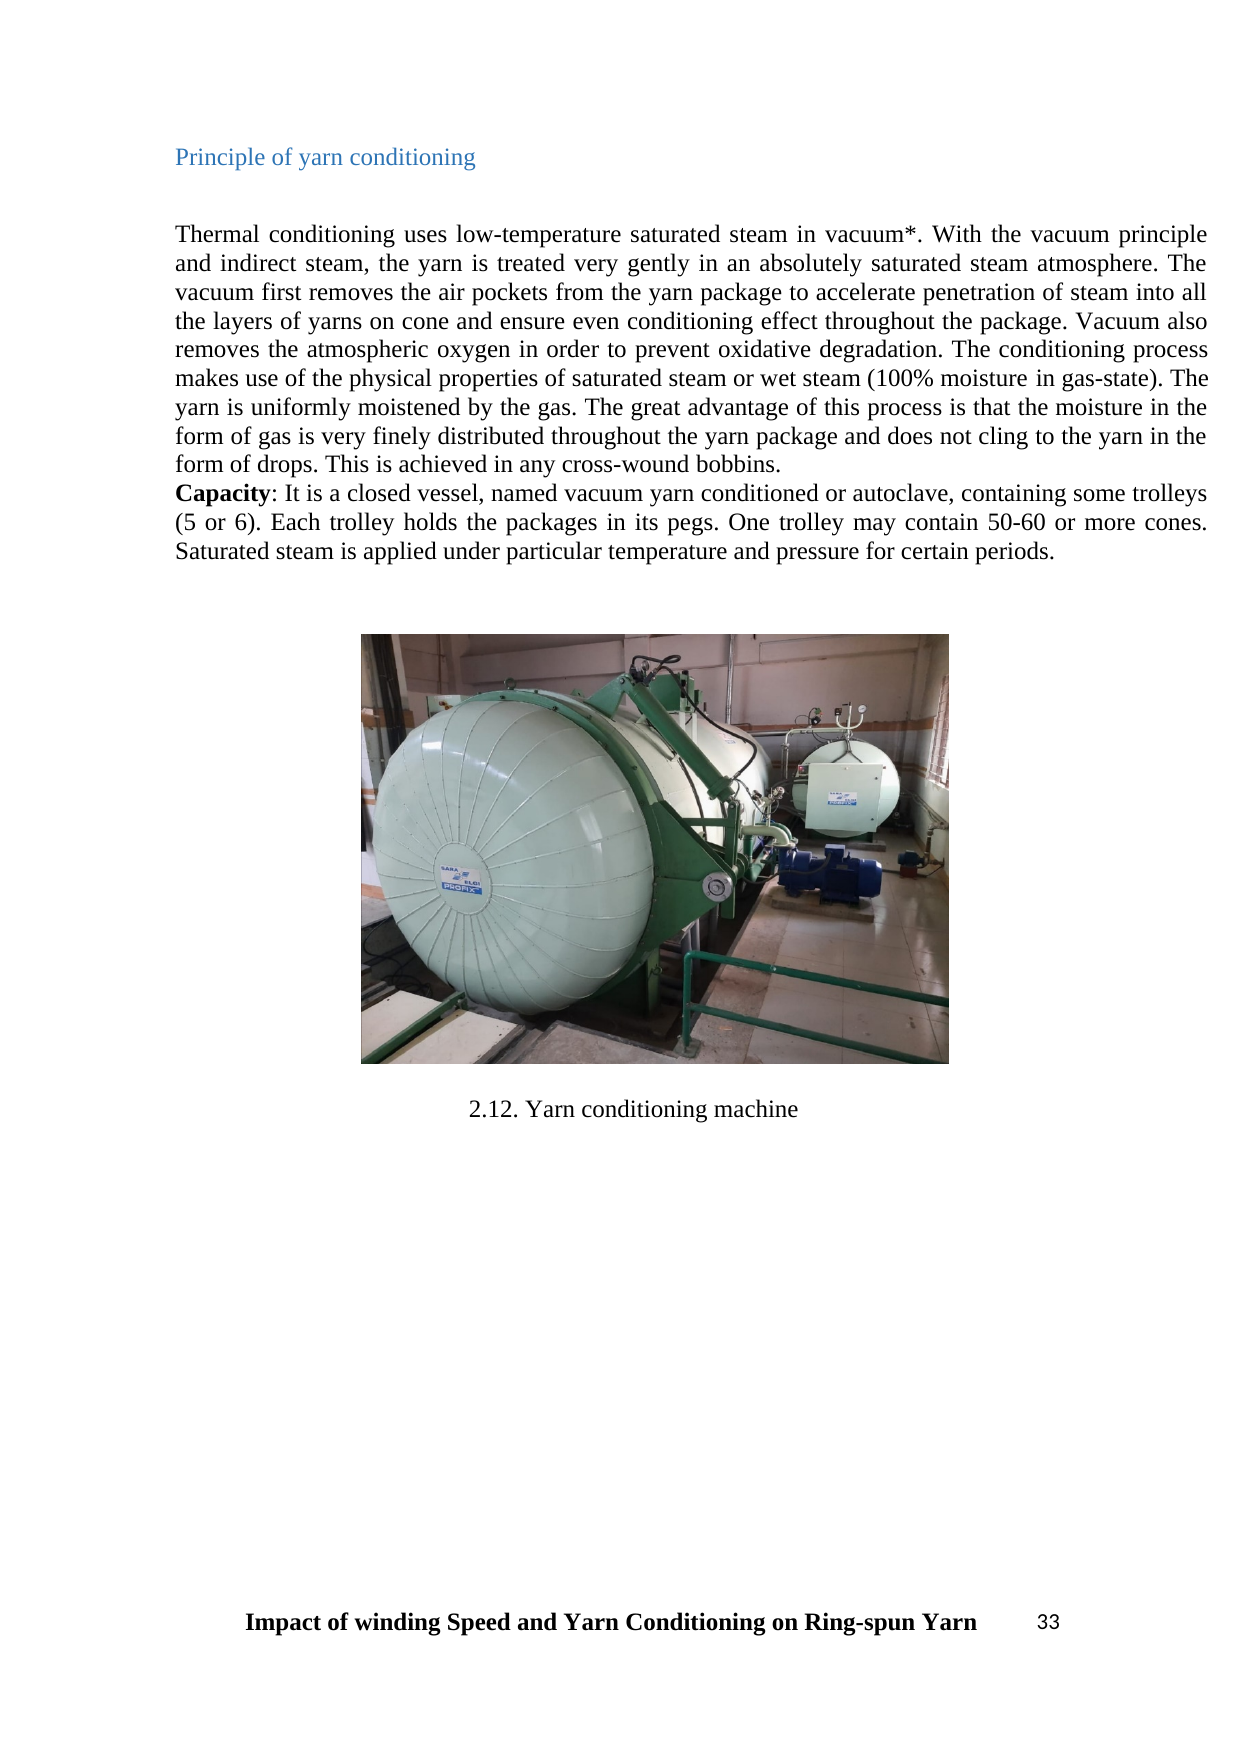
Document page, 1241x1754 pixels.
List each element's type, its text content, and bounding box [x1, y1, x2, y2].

text Principle of yarn conditioning [175, 142, 1209, 170]
text 2.12. Yarn conditioning machine [175, 1094, 1209, 1123]
picture [361, 634, 949, 1064]
text Thermal conditioning uses low-temperature saturated steam in vacuum*. With the vacuum principle and indirect steam, the yarn is treated very gently in an absolutely saturated steam atmosphere. The vacuum first removes the air pockets from the yarn package to accelerate penetration of steam into all the layers of yarns on cone and ensure even conditioning effect throughout the package. Vacuum also removes the atmospheric oxygen in order to prevent oxidative degradation. The conditioning process makes use of the physical properties of saturated steam or wet steam (100% moisture in gas-state). The yarn is uniformly moistened by the gas. The great advantage of this process is that the moisture in the form of gas is very finely distributed throughout the yarn package and does not cling to the yarn in the form of drops. This is achieved in any cross-wound bobbins. [175, 219, 1209, 478]
text Capacity: It is a closed vessel, named vacuum yarn conditioned or autoclave, containing some trolleys (5 or 6). Each trolley holds the packages in its pegs. One trolley may contain 50-60 or more cones. Saturated steam is applied under particular temperature and pressure for certain periods. [175, 478, 1209, 564]
